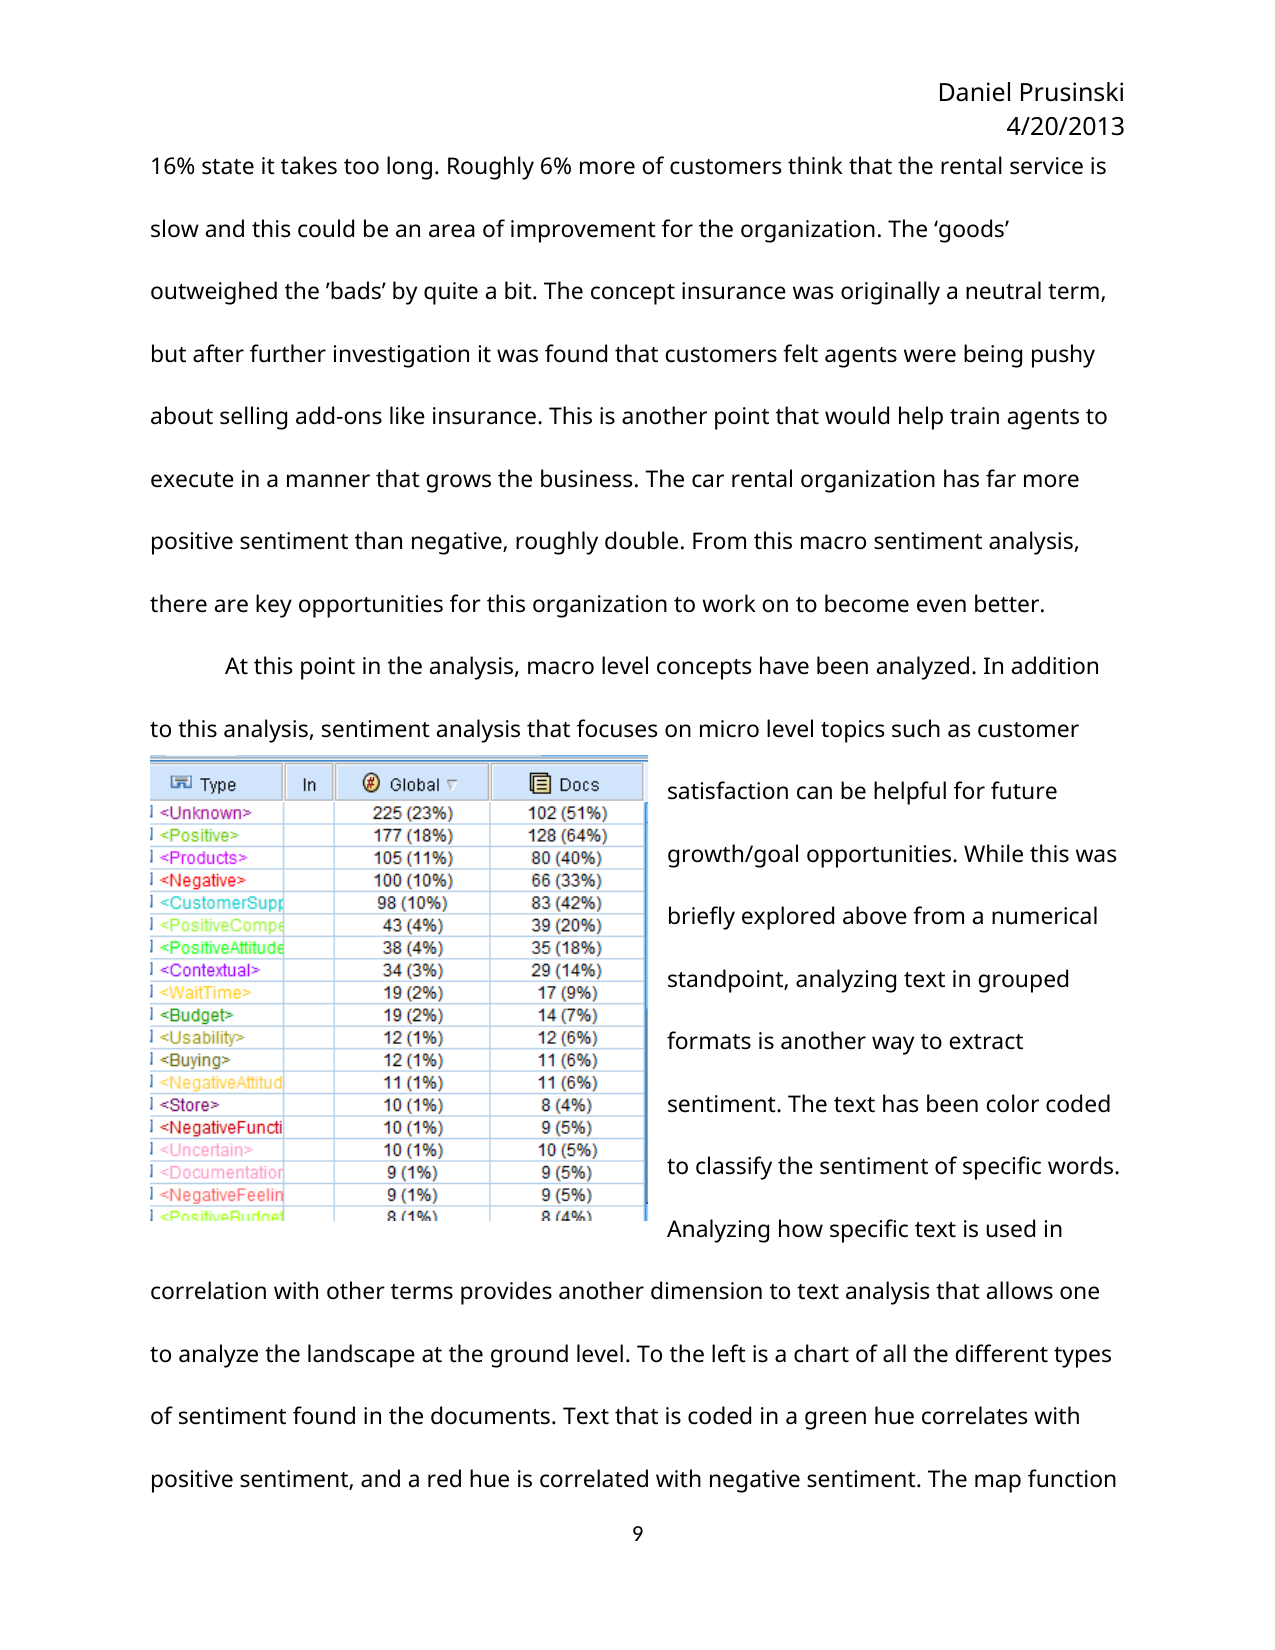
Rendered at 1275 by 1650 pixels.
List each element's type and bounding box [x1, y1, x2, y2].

picture [150, 755, 649, 1221]
text [150, 650, 1125, 1494]
text [150, 150, 1125, 619]
